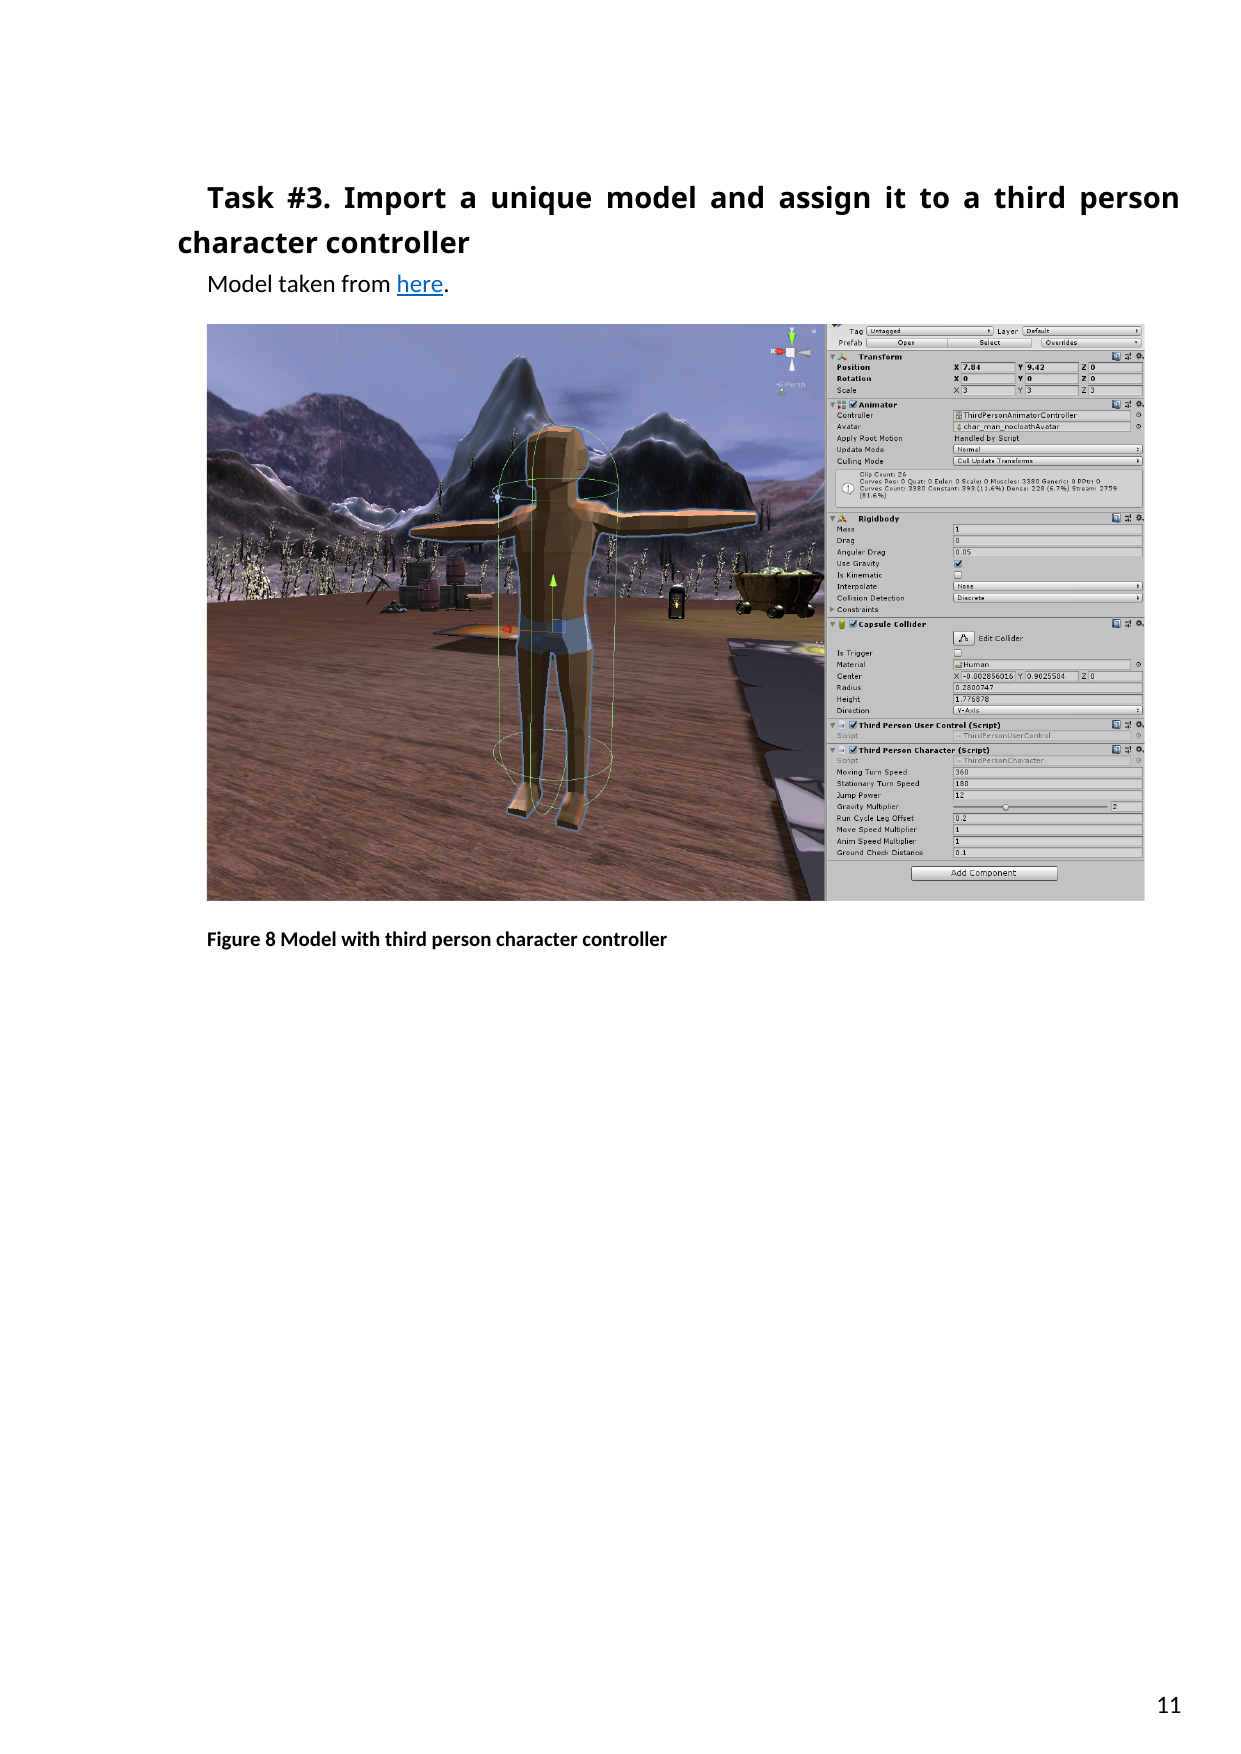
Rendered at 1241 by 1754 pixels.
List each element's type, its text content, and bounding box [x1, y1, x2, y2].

picture [206, 324, 1145, 901]
subtitle Task #3. Import a unique model and assign it to a third person character controller [177, 177, 1181, 262]
text Figure 8 Model with third person character controller [177, 926, 1181, 952]
text Model taken from here. [177, 268, 1181, 299]
